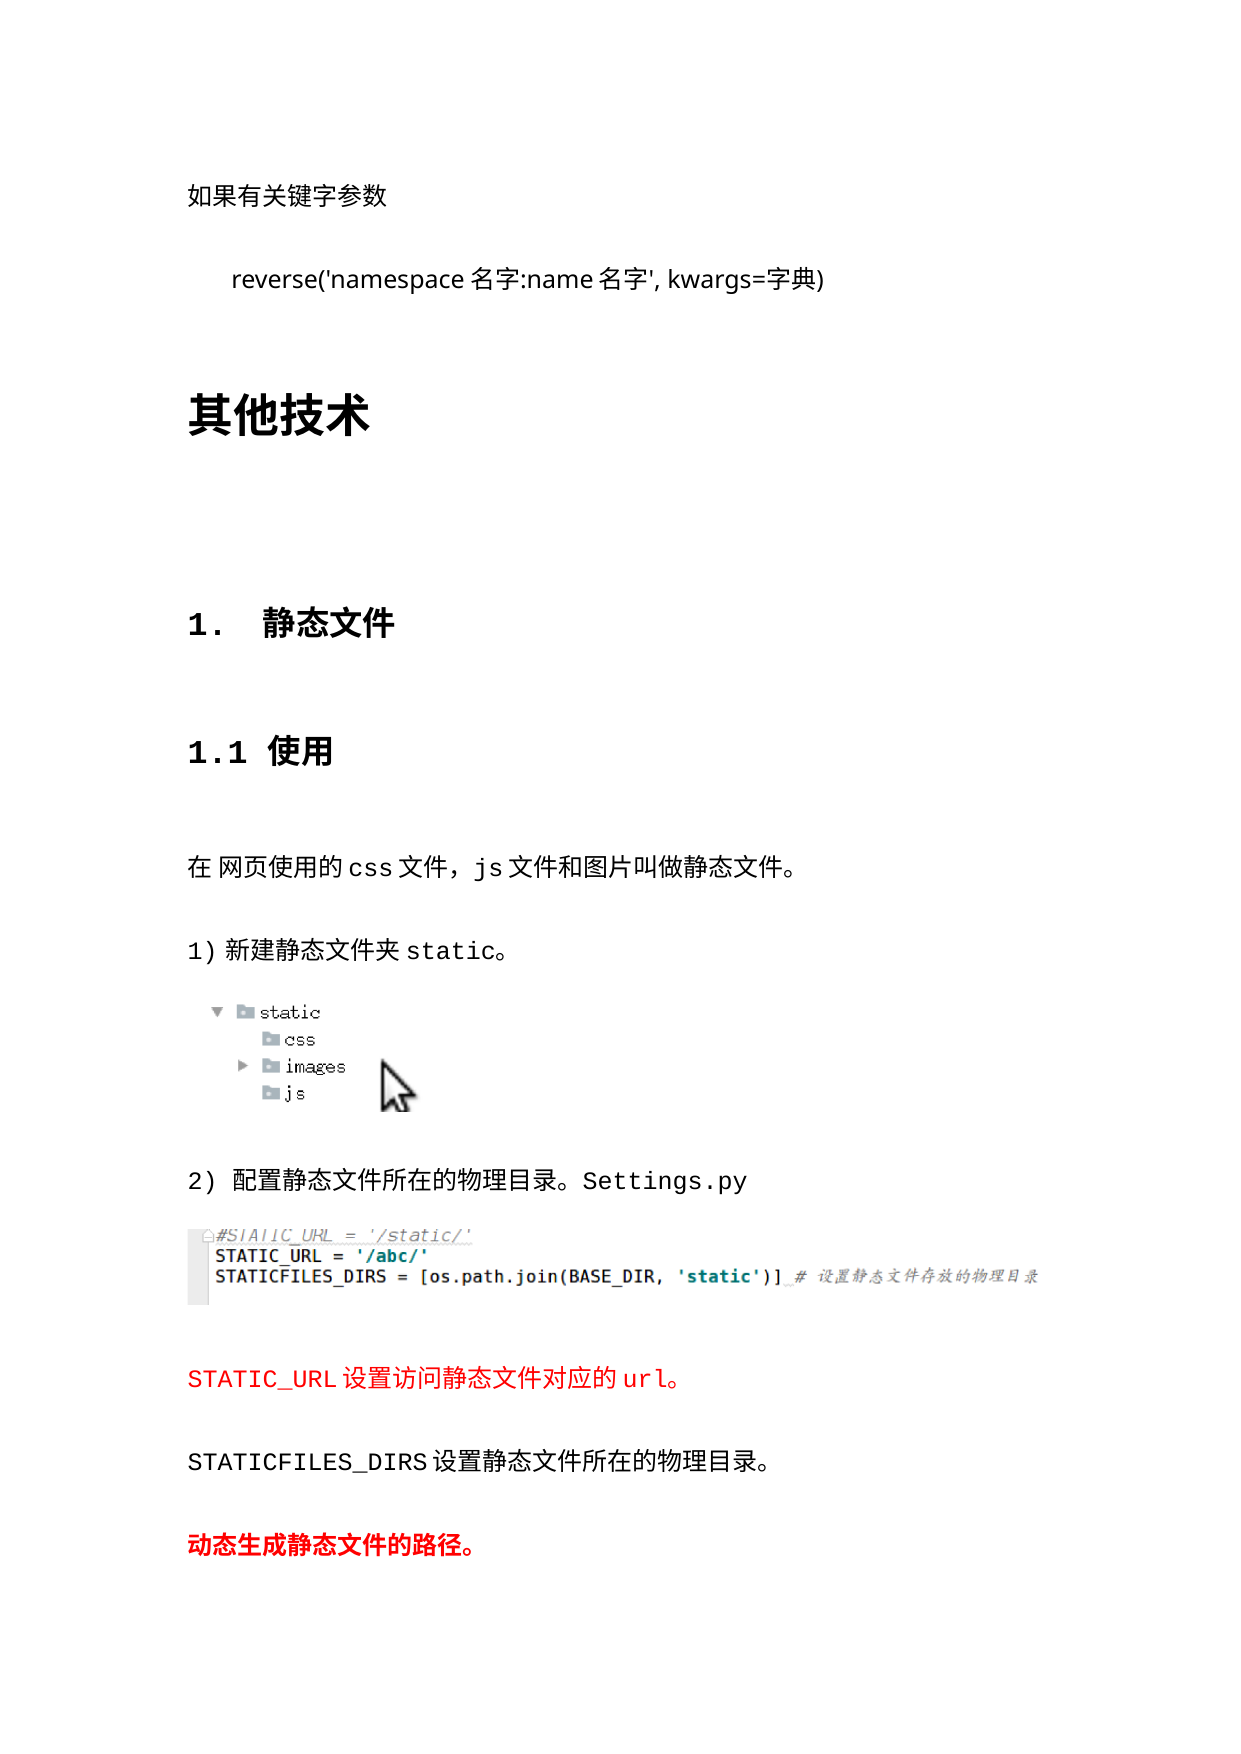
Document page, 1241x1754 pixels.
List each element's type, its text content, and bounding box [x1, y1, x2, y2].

text STATIC_URL设置访问静态文件对应的url。 [187, 1344, 1053, 1409]
text STATICFILES_DIRS设置静态文件所在的物理目录。 [187, 1427, 1053, 1492]
text 2) 配置静态文件所在的物理目录。Settings.py [187, 1147, 1053, 1212]
text 动态生成静态文件的路径。 [187, 1511, 1053, 1576]
text 如果有关键字参数 [187, 162, 1053, 227]
picture [187, 1229, 1053, 1305]
picture [187, 999, 515, 1112]
subtitle 1.1 使用 [187, 717, 1053, 782]
text reverse('namespace名字:name名字', kwargs=字典) [187, 245, 1053, 310]
subtitle 静态文件 [187, 589, 1053, 654]
text 在 网页使用的css文件，js文件和图片叫做静态文件。 [187, 833, 1053, 898]
subtitle 其他技术 [187, 364, 1053, 461]
list 新建静态文件夹 static。 [187, 916, 1053, 981]
